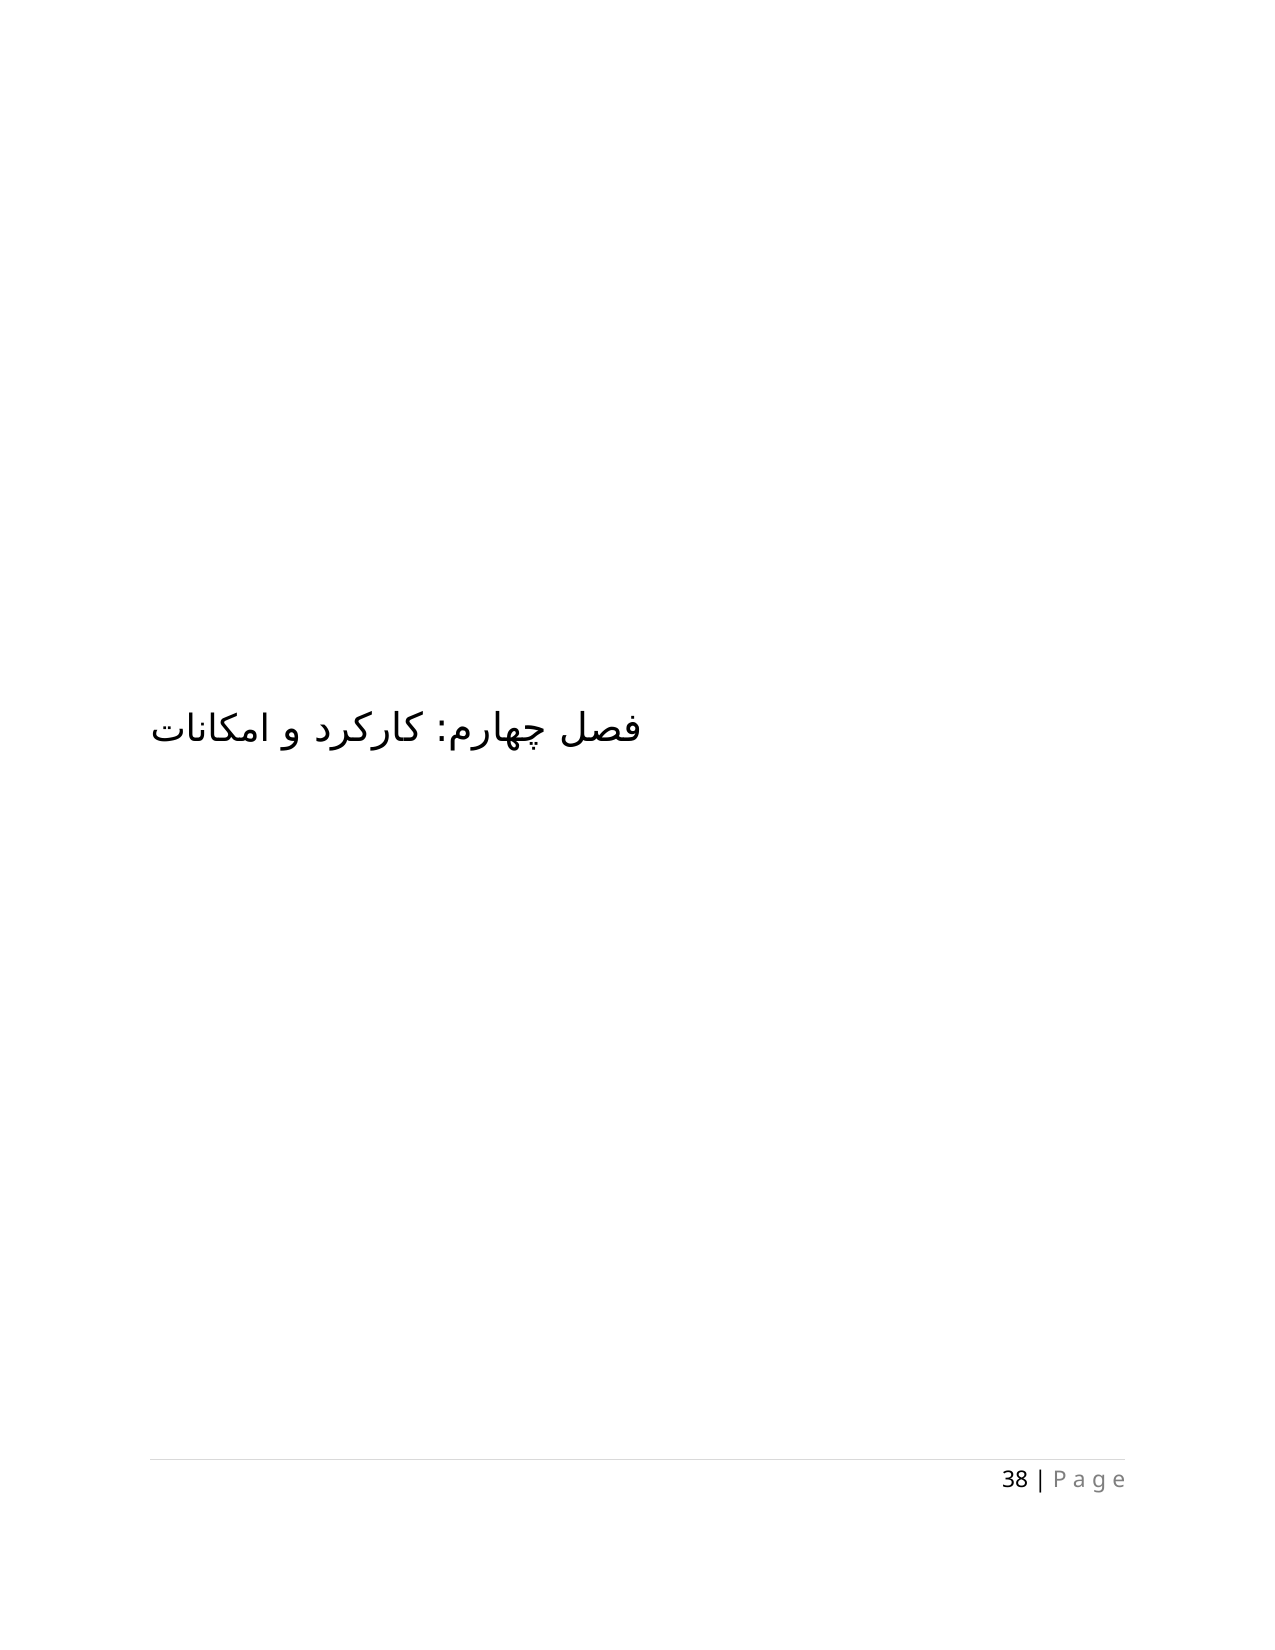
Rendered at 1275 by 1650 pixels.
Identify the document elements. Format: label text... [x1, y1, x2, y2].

subtitle فصل چهارم: کارکرد و امکانات [150, 704, 1125, 751]
